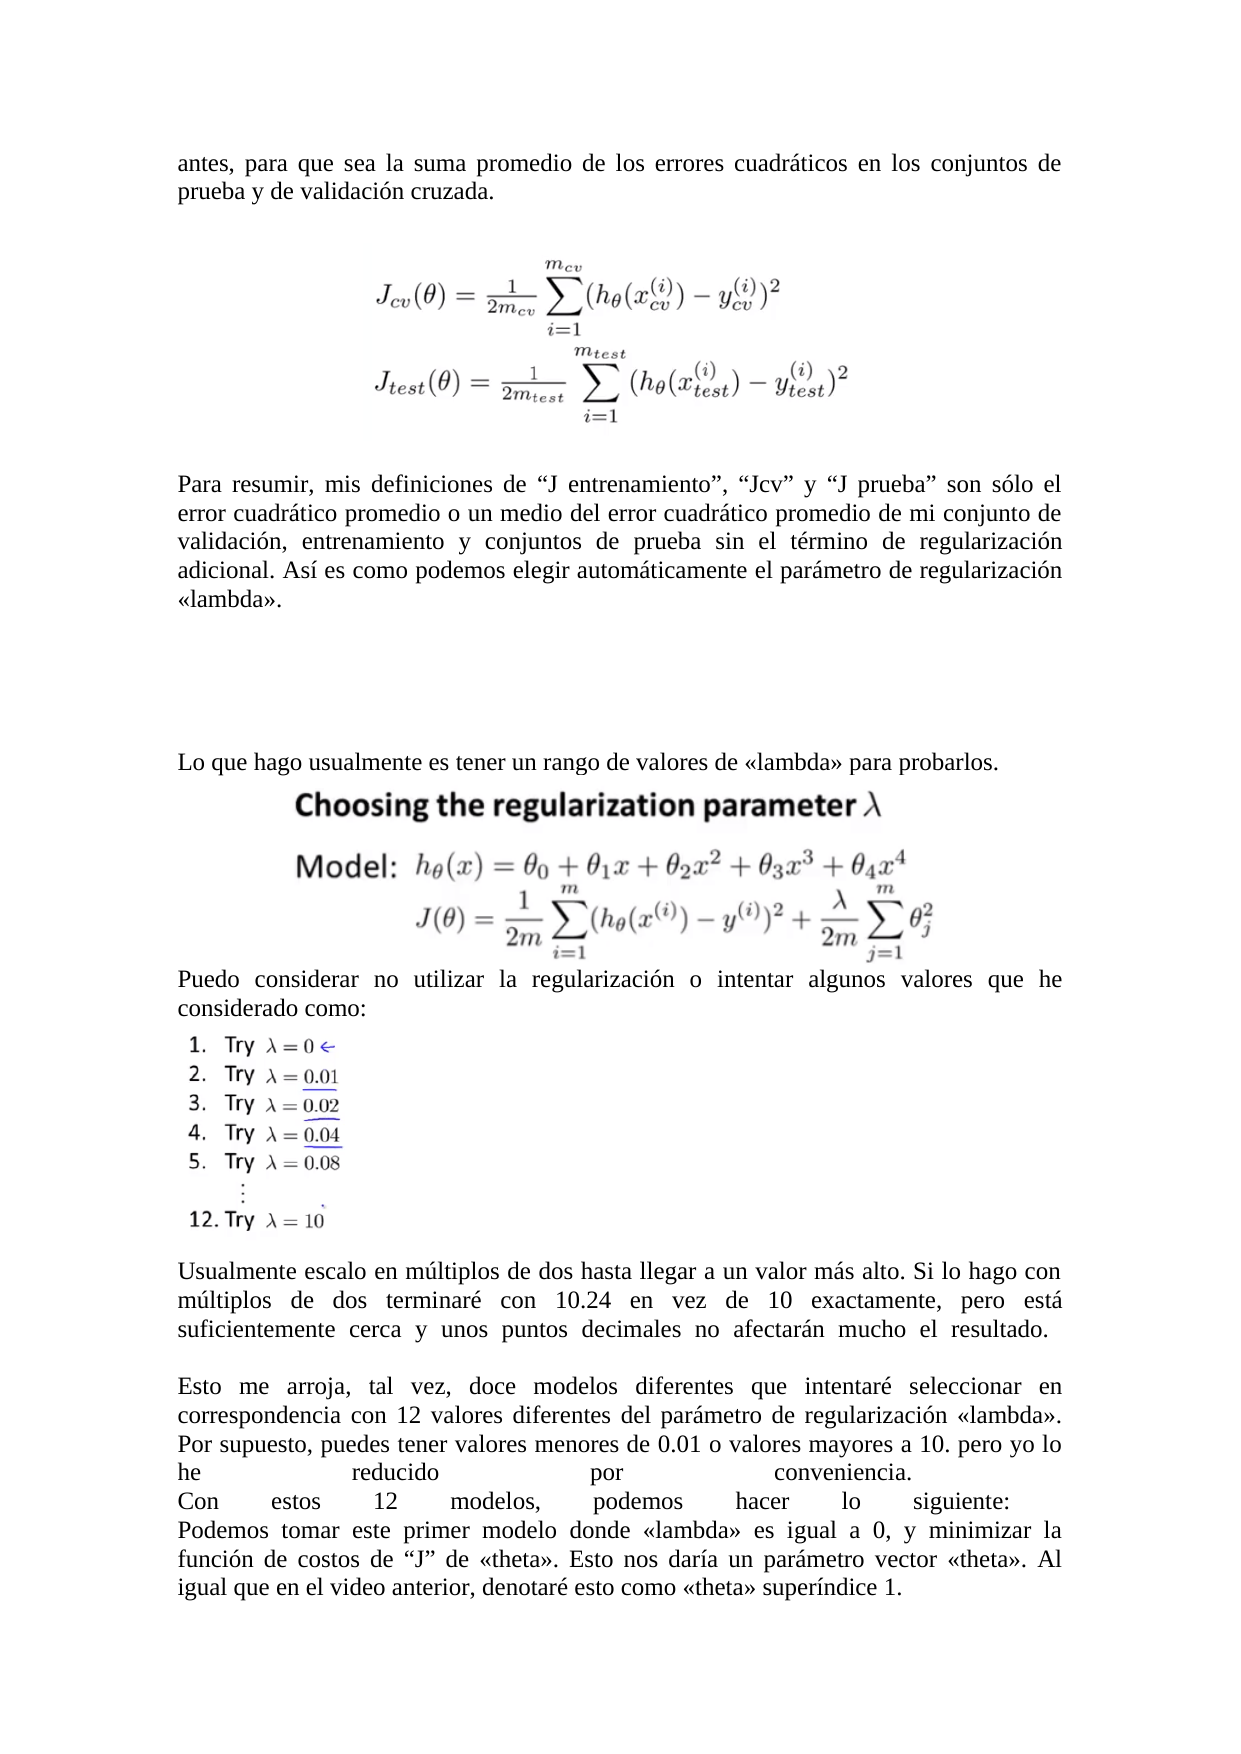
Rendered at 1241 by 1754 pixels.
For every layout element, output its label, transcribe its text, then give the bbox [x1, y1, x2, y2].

text Lo que hago usualmente es tener un rango de valores de «lambda» para probarlos. [177, 718, 1063, 775]
picture [285, 775, 955, 965]
text Usualmente escalo en múltiplos de dos hasta llegar a un valor más alto. Si lo hago con múltiplos de dos terminaré con 10.24 en vez de 10 exactamente, pero está suficientemente cerca y unos puntos decimales no afectarán mucho el resultado. Esto me arroja, tal vez, doce modelos diferentes que intentaré seleccionar en correspondencia con 12 valores diferentes del parámetro de regularización «lambda». Por supuesto, puedes tener valores menores de 0.01 o valores mayores a 10. pero yo lo he reducido por conveniencia. Con estos 12 modelos, podemos hacer lo siguiente: Podemos tomar este primer modelo donde «lambda» es igual a 0, y minimizar la función de costos de “J” de «theta». Esto nos daría un parámetro vector «theta». Al igual que en el video anterior, denotaré esto como «theta» superíndice 1. [177, 1256, 1063, 1601]
text Para resumir, mis definiciones de “J entrenamiento”, “Jcv” y “J prueba” son sólo el error cuadrático promedio o un medio del error cuadrático promedio de mi conjunto de validación, entrenamiento y conjuntos de prueba sin el término de regularización adicional. Así es como podemos elegir automáticamente el parámetro de regularización «lambda». [177, 440, 1063, 670]
text Puedo considerar no utilizar la regularización o intentar algunos valores que he considerado como: [177, 964, 1063, 1022]
picture [363, 233, 878, 441]
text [177, 148, 1063, 205]
picture [177, 1021, 349, 1257]
